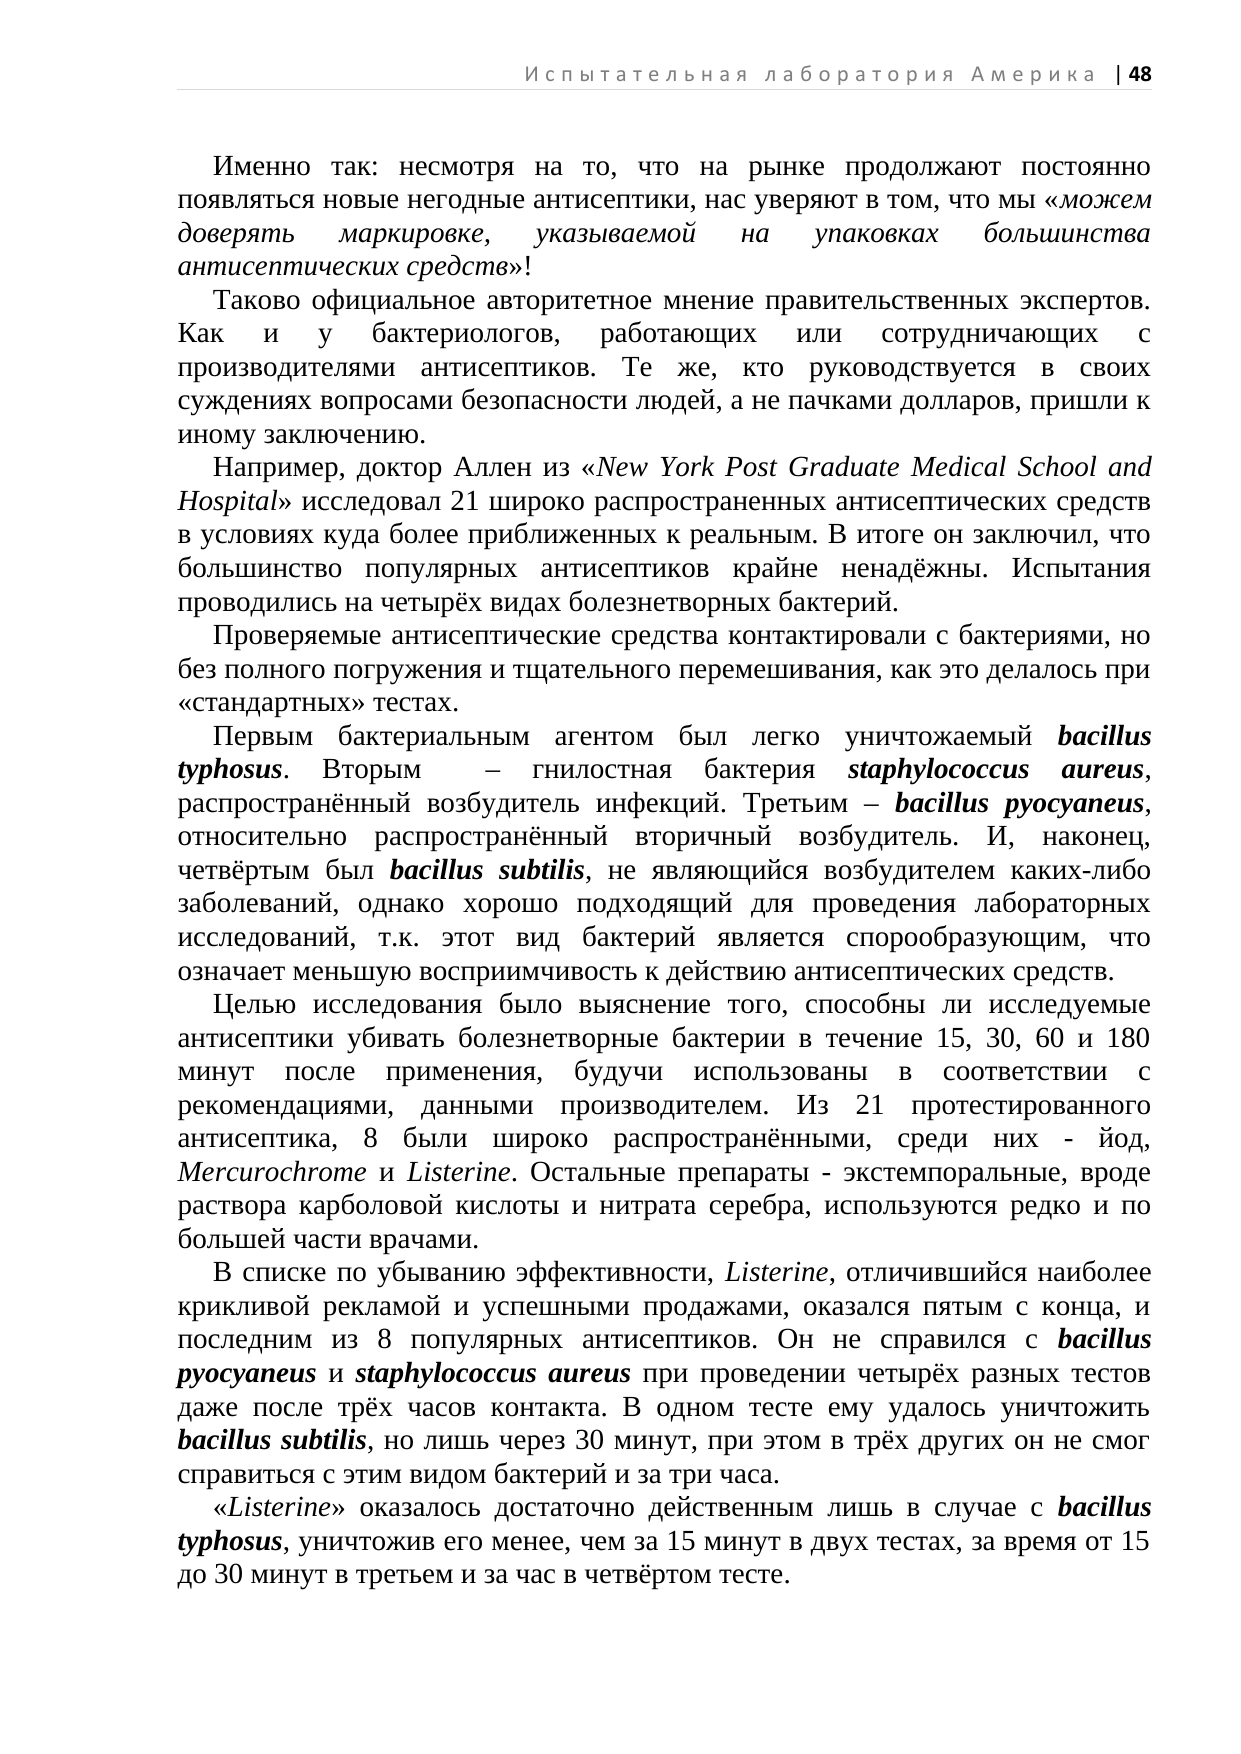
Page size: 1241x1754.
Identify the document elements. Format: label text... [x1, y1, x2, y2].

text Например, доктор Аллен из «New York Post Graduate Medical School and Hospital» исследовал 21 широко распространенных антисептических средств в условиях куда более приближенных к реальным. В итоге он заключил, что большинство популярных антисептиков крайне ненадёжны. Испытания проводились на четырёх видах болезнетворных бактерий. [177, 449, 1152, 617]
text В списке по убыванию эффективности, Listerine, отличившийся наиболее крикливой рекламой и успешными продажами, оказался пятым с конца, и последним из 8 популярных антисептиков. Он не справился с bacillus pyocyaneus и staphylococcus aureus при проведении четырёх разных тестов даже после трёх часов контакта. В одном тесте ему удалось уничтожить bacillus subtilis, но лишь через 30 минут, при этом в трёх других он не смог справиться с этим видом бактерий и за три часа. [177, 1254, 1152, 1489]
text Целью исследования было выяснение того, способны ли исследуемые антисептики убивать болезнетворные бактерии в течение 15, 30, 60 и 180 минут после применения, будучи использованы в соответствии с рекомендациями, данными производителем. Из 21 протестированного антисептика, 8 были широко распространёнными, среди них - йод, Mercurochrome и Listerine. Остальные препараты - экстемпоральные, вроде раствора карболовой кислоты и нитрата серебра, используются редко и по большей части врачами. [177, 986, 1152, 1254]
text Первым бактериальным агентом был легко уничтожаемый bacillus typhosus. Вторым – гнилостная бактерия staphylococcus aureus, распространённый возбудитель инфекций. Третьим – bacillus pyocyaneus, относительно распространённый вторичный возбудитель. И, наконец, четвёртым был bacillus subtilis, не являющийся возбудителем каких-либо заболеваний, однако хорошо подходящий для проведения лабораторных исследований, т.к. этот вид бактерий является спорообразующим, что означает меньшую восприимчивость к действию антисептических средств. [177, 718, 1152, 986]
text Проверяемые антисептические средства контактировали с бактериями, но без полного погружения и тщательного перемешивания, как это делалось при «стандартных» тестах. [177, 617, 1152, 718]
text Таково официальное авторитетное мнение правительственных экспертов. Как и у бактериологов, работающих или сотрудничающих с производителями антисептиков. Те же, кто руководствуется в своих суждениях вопросами безопасности людей, а не пачками долларов, пришли к иному заключению. [177, 282, 1152, 449]
text «Listerine» оказалось достаточно действенным лишь в случае с bacillus typhosus, уничтожив его менее, чем за 15 минут в двух тестах, за время от 15 до 30 минут в третьем и за час в четвёртом тесте. [177, 1489, 1152, 1590]
text Именно так: несмотря на то, что на рынке продолжают постоянно появляться новые негодные антисептики, нас уверяют в том, что мы «можем доверять маркировке, указываемой на упаковках большинства антисептических средств»! [177, 148, 1152, 282]
